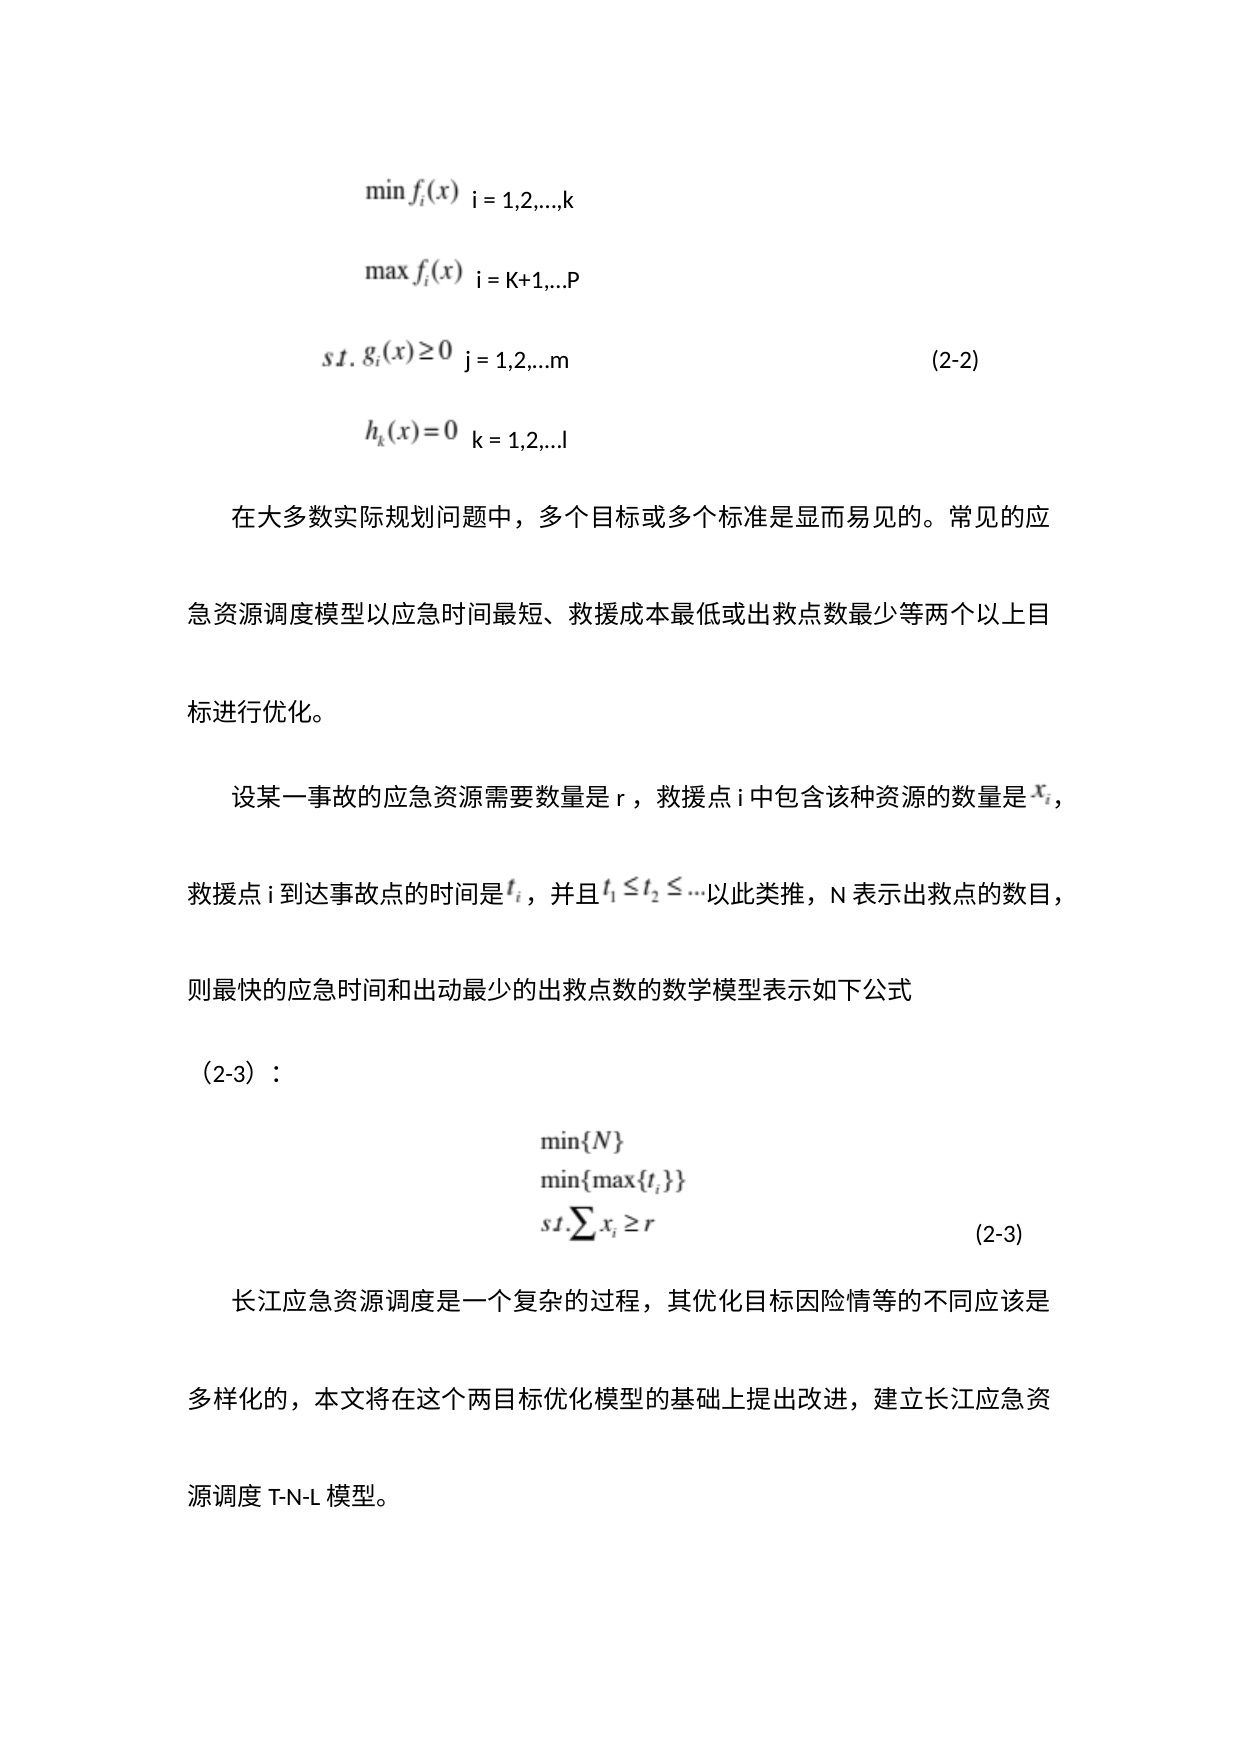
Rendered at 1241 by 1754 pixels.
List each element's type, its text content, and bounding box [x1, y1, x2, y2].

text j = 1,2,…m (2-2) [187, 322, 1053, 387]
text （2-3）： [187, 1039, 1053, 1104]
text i = K+1,…P [187, 242, 1053, 307]
text (2-3) [187, 1122, 1053, 1252]
text 设某一事故的应急资源需要数量是r ，救援点i 中包含该种资源的数量是，救援点i 到达事故点的时间是，并且以此类推，N 表示出救点的数目，则最快的应急时间和出动最少的出救点数的数学模型表示如下公式 [187, 761, 1053, 1021]
text i = 1,2,…,k [187, 162, 1053, 227]
text 在大多数实际规划问题中，多个目标或多个标准是显而易见的。常见的应急资源调度模型以应急时间最短、救援成本最低或出救点数最少等两个以上目标进行优化。 [187, 483, 1053, 743]
text k = 1,2,…l [187, 403, 1053, 468]
text 长江应急资源调度是一个复杂的过程，其优化目标因险情等的不同应该是多样化的，本文将在这个两目标优化模型的基础上提出改进，建立长江应急资源调度 T-N-L 模型。 [187, 1267, 1053, 1527]
